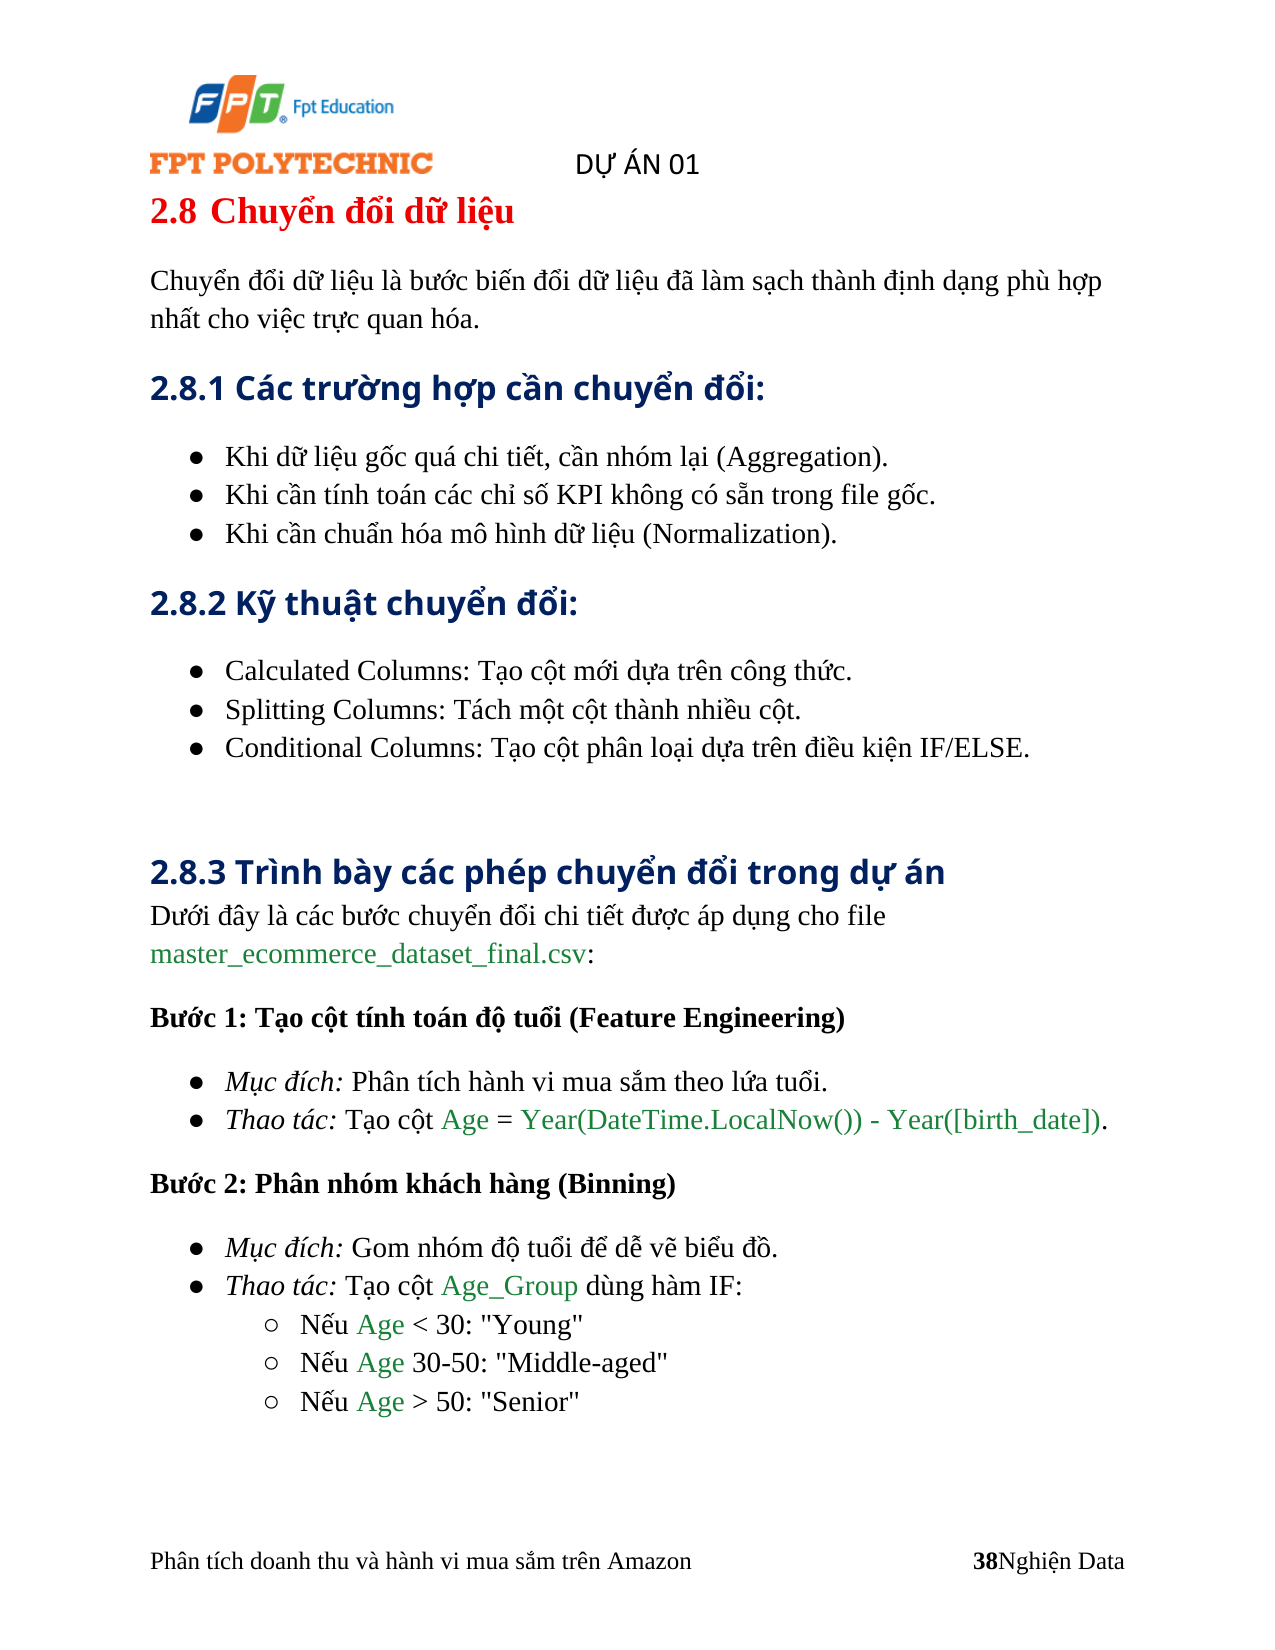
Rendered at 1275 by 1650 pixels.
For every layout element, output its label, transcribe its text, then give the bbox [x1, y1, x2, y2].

list Khi dữ liệu gốc quá chi tiết, cần nhóm lại (Aggregation). [187, 439, 1125, 472]
list Calculated Columns: Tạo cột mới dựa trên công thức. [187, 653, 1125, 687]
list Nếu Age 30-50: "Middle-aged" [262, 1346, 1125, 1379]
list Thao tác: Tạo cột Age = Year(DateTime.LocalNow()) - Year([birth_date]). [187, 1102, 1125, 1136]
list Khi cần tính toán các chỉ số KPI không có sẵn trong file gốc. [187, 477, 1125, 511]
list Khi cần chuẩn hóa mô hình dữ liệu (Normalization). [187, 516, 1125, 549]
text Bước 2: Phân nhóm khách hàng (Binning) [150, 1166, 1125, 1199]
subtitle 2.8.3 Trình bày các phép chuyển đổi trong dự án [150, 849, 1125, 894]
list Mục đích: Gom nhóm độ tuổi để dễ vẽ biểu đồ. [187, 1229, 1125, 1263]
list Nếu Age < 30: "Young" [262, 1307, 1125, 1341]
text Chuyển đổi dữ liệu là bước biến đổi dữ liệu đã làm sạch thành định dạng phù hợp nhất cho việc trực quan hóa. [150, 263, 1125, 335]
text Dưới đây là các bước chuyển đổi chi tiết được áp dụng cho file master_ecommerce_dataset_final.csv: [150, 898, 1125, 970]
text Bước 1: Tạo cột tính toán độ tuổi (Feature Engineering) [150, 1000, 1125, 1034]
list Mục đích: Phân tích hành vi mua sắm theo lứa tuổi. [187, 1064, 1125, 1097]
subtitle Chuyển đổi dữ liệu [150, 188, 1125, 231]
list Splitting Columns: Tách một cột thành nhiều cột. [187, 692, 1125, 725]
subtitle 2.8.1 Các trường hợp cần chuyển đổi: [150, 365, 1125, 410]
list Conditional Columns: Tạo cột phân loại dựa trên điều kiện IF/ELSE. [187, 730, 1125, 764]
subtitle 2.8.2 Kỹ thuật chuyển đổi: [150, 579, 1125, 625]
list Thao tác: Tạo cột Age_Group dùng hàm IF: [187, 1268, 1125, 1302]
list Nếu Age > 50: "Senior" [262, 1384, 1125, 1418]
picture [150, 75, 436, 174]
